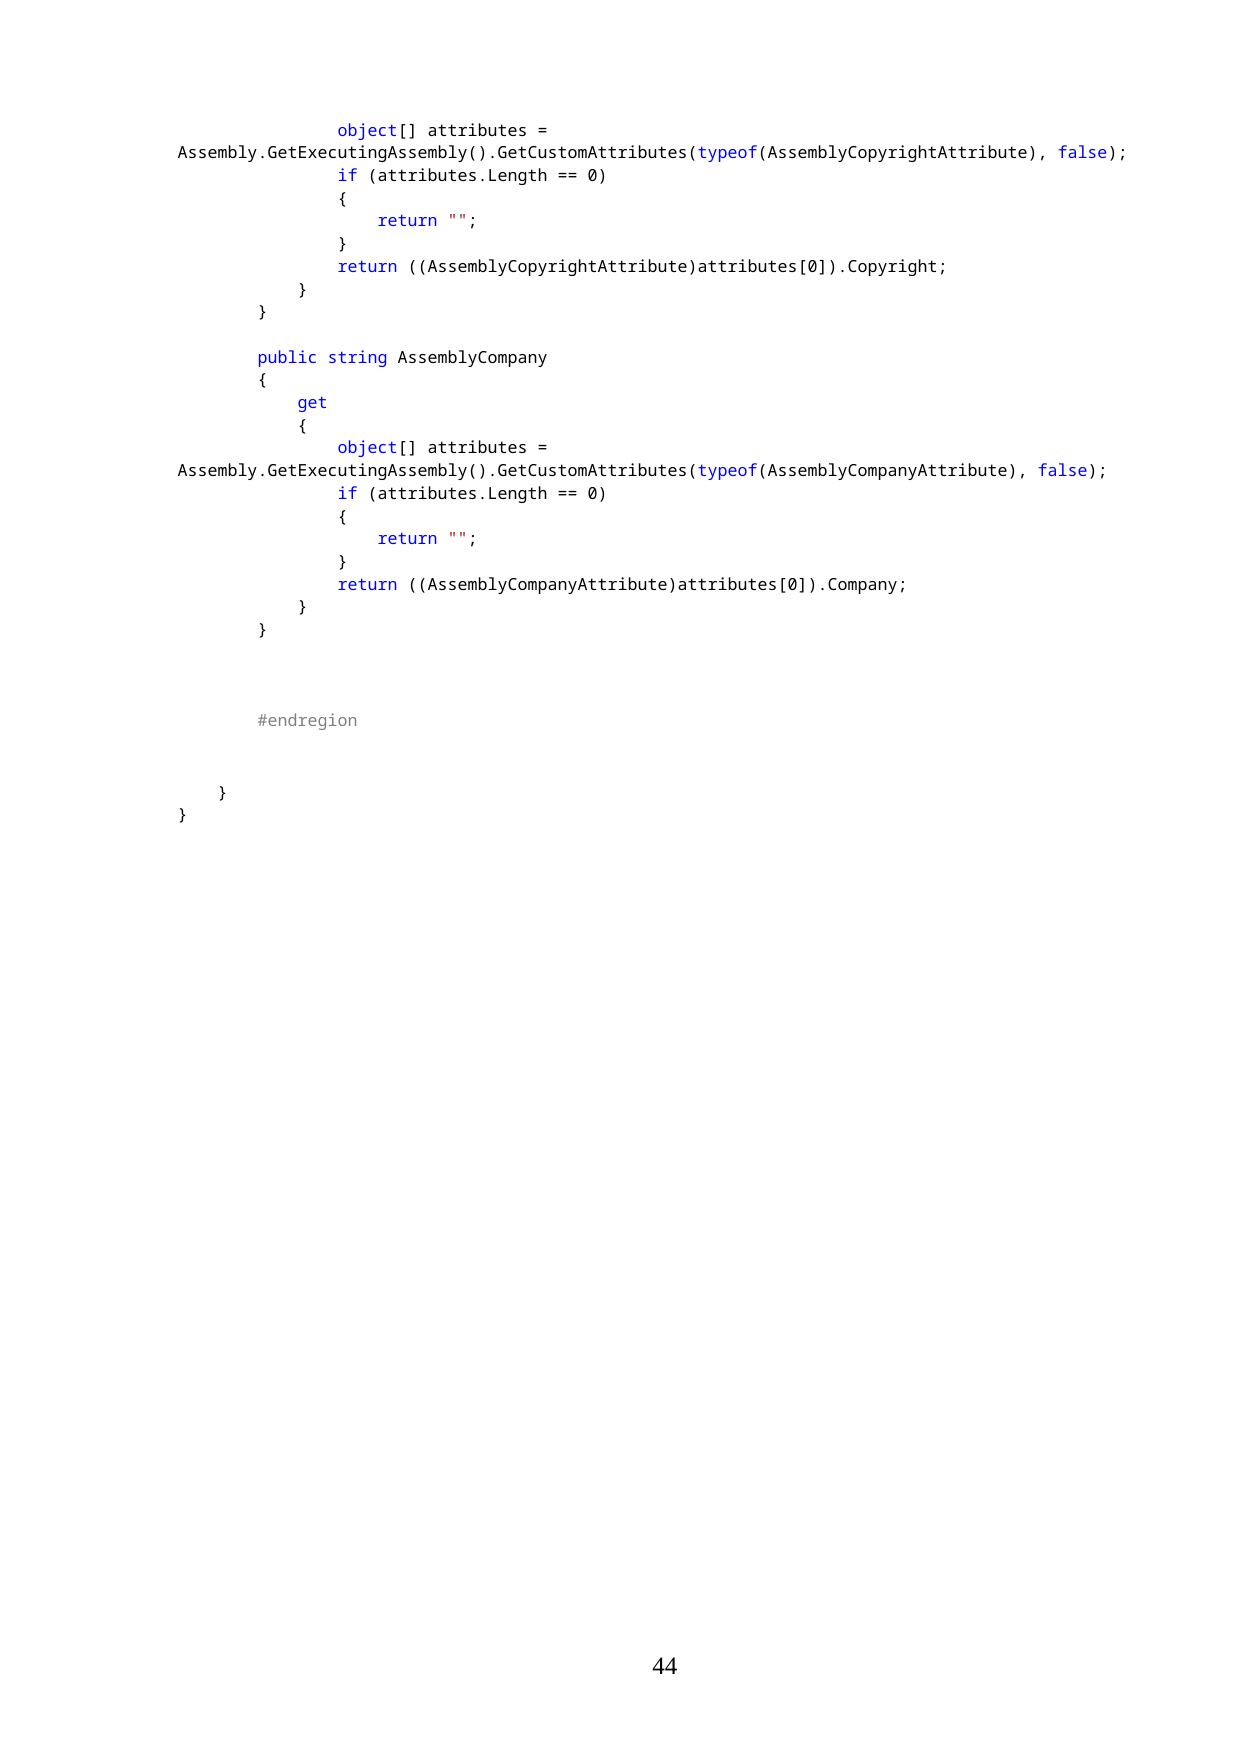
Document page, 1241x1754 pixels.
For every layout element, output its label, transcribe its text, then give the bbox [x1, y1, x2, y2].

text if (attributes.Length == 0) [177, 481, 1152, 504]
text } [177, 549, 1152, 572]
text } [177, 232, 1152, 254]
text object[] attributes = Assembly.GetExecutingAssembly().GetCustomAttributes(typeof(AssemblyCompanyAttribute), false); [177, 436, 1152, 481]
text return ((AssemblyCompanyAttribute)attributes[0]).Company; [177, 572, 1152, 595]
text #endregion [177, 708, 1152, 731]
text { [177, 186, 1152, 209]
text { [177, 368, 1152, 391]
text get [177, 391, 1152, 413]
text { [177, 504, 1152, 527]
text public string AssemblyCompany [177, 345, 1152, 368]
text } [177, 618, 1152, 640]
text } [177, 780, 1152, 803]
text return ((AssemblyCopyrightAttribute)attributes[0]).Copyright; [177, 254, 1152, 277]
text return ""; [177, 209, 1152, 232]
text object[] attributes = Assembly.GetExecutingAssembly().GetCustomAttributes(typeof(AssemblyCopyrightAttribute), false); [177, 118, 1152, 163]
text if (attributes.Length == 0) [177, 163, 1152, 186]
text } [177, 595, 1152, 618]
text } [177, 277, 1152, 300]
text } [177, 300, 1152, 322]
text { [177, 413, 1152, 436]
text } [177, 803, 1152, 826]
text return ""; [177, 527, 1152, 549]
